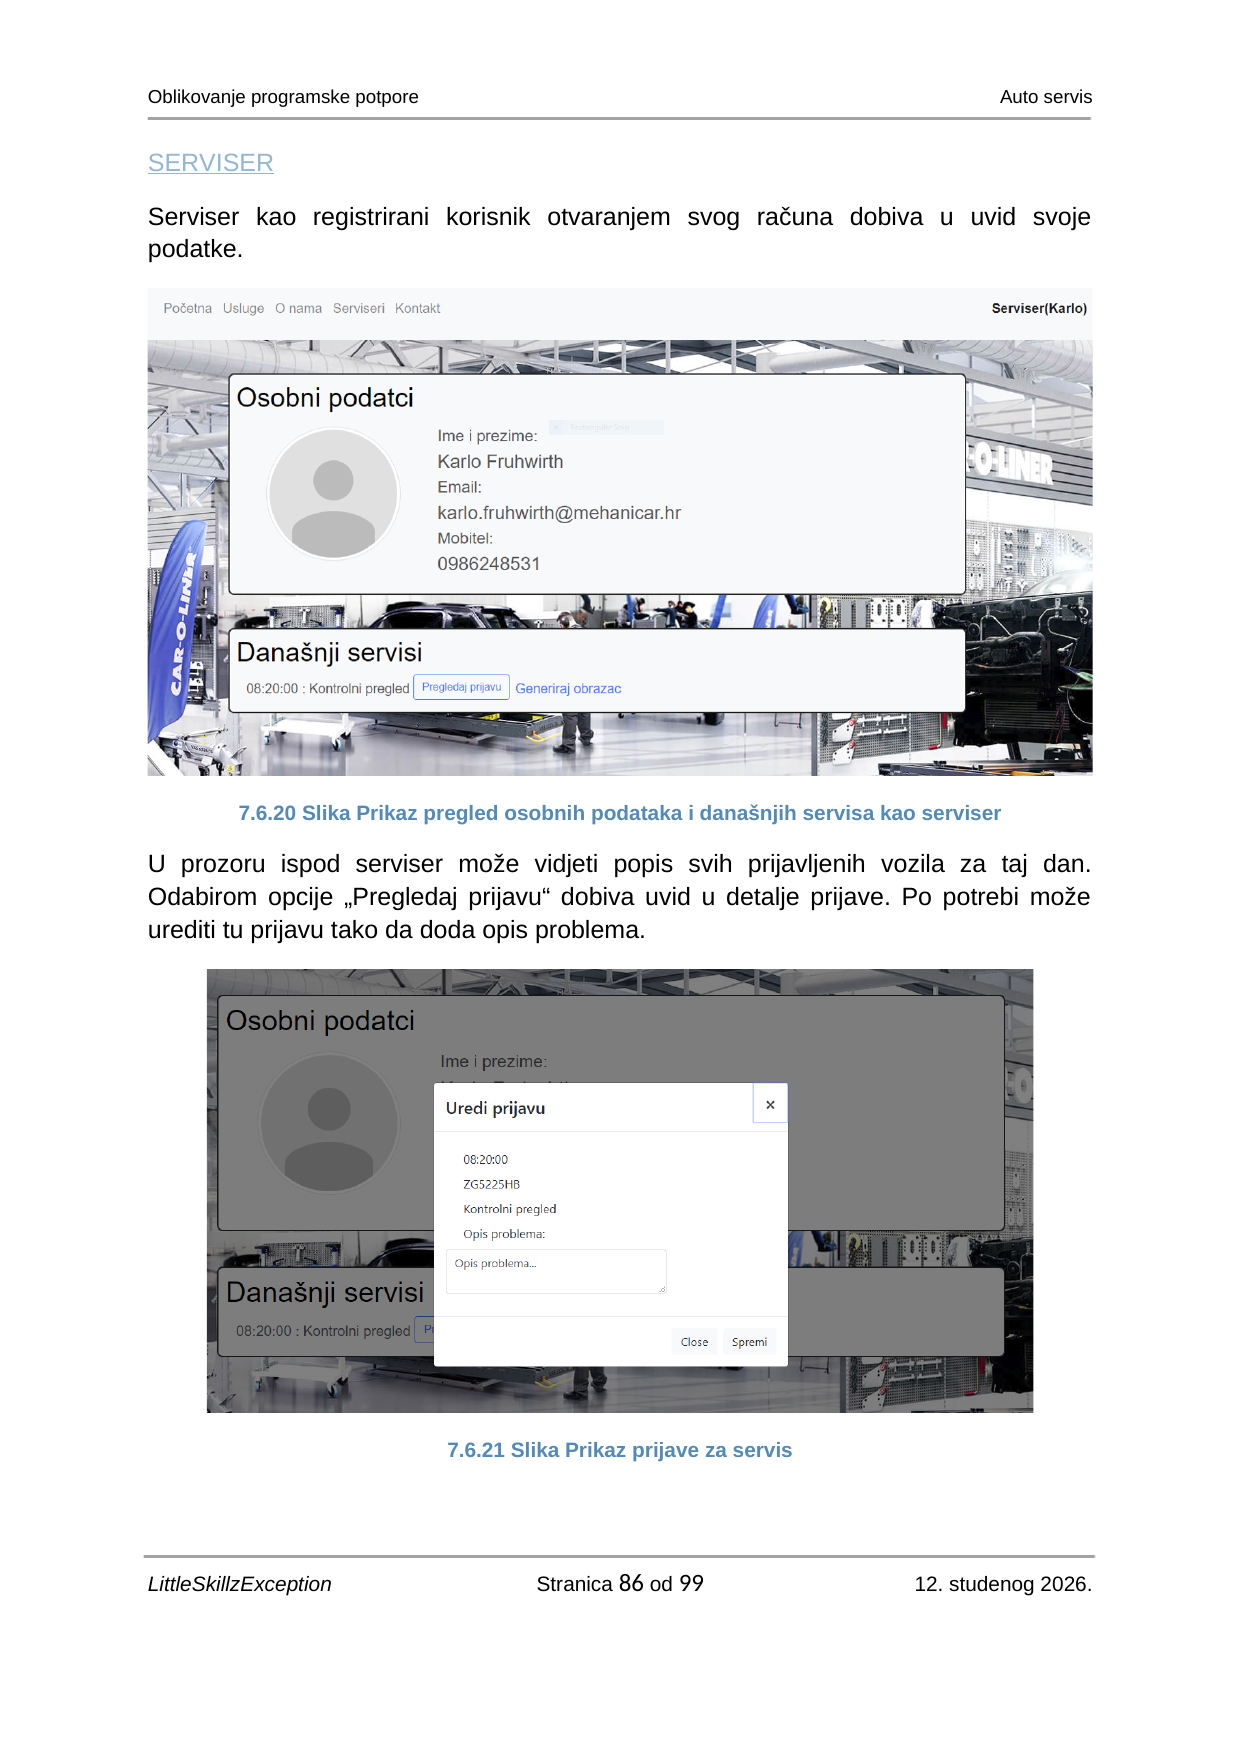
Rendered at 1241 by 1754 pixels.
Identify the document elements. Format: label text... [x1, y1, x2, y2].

text 7.6.21 Slika Prikaz prijave za servis [148, 1438, 1093, 1462]
text 7.6.20 Slika Prikaz pregled osobnih podataka i današnjih servisa kao serviser [148, 801, 1093, 825]
picture [206, 969, 1034, 1413]
text Serviser kao registrirani korisnik otvaranjem svog računa dobiva u uvid svoje podatke. [148, 201, 1093, 263]
text SERVISER [148, 148, 1093, 176]
text U prozoru ispod serviser može vidjeti popis svih prijavljenih vozila za taj dan. Odabirom opcije „Pregledaj prijavu“ dobiva uvid u detalje prijave. Po potrebi može urediti tu prijavu tako da doda opis problema. [148, 849, 1093, 944]
picture [147, 288, 1093, 776]
